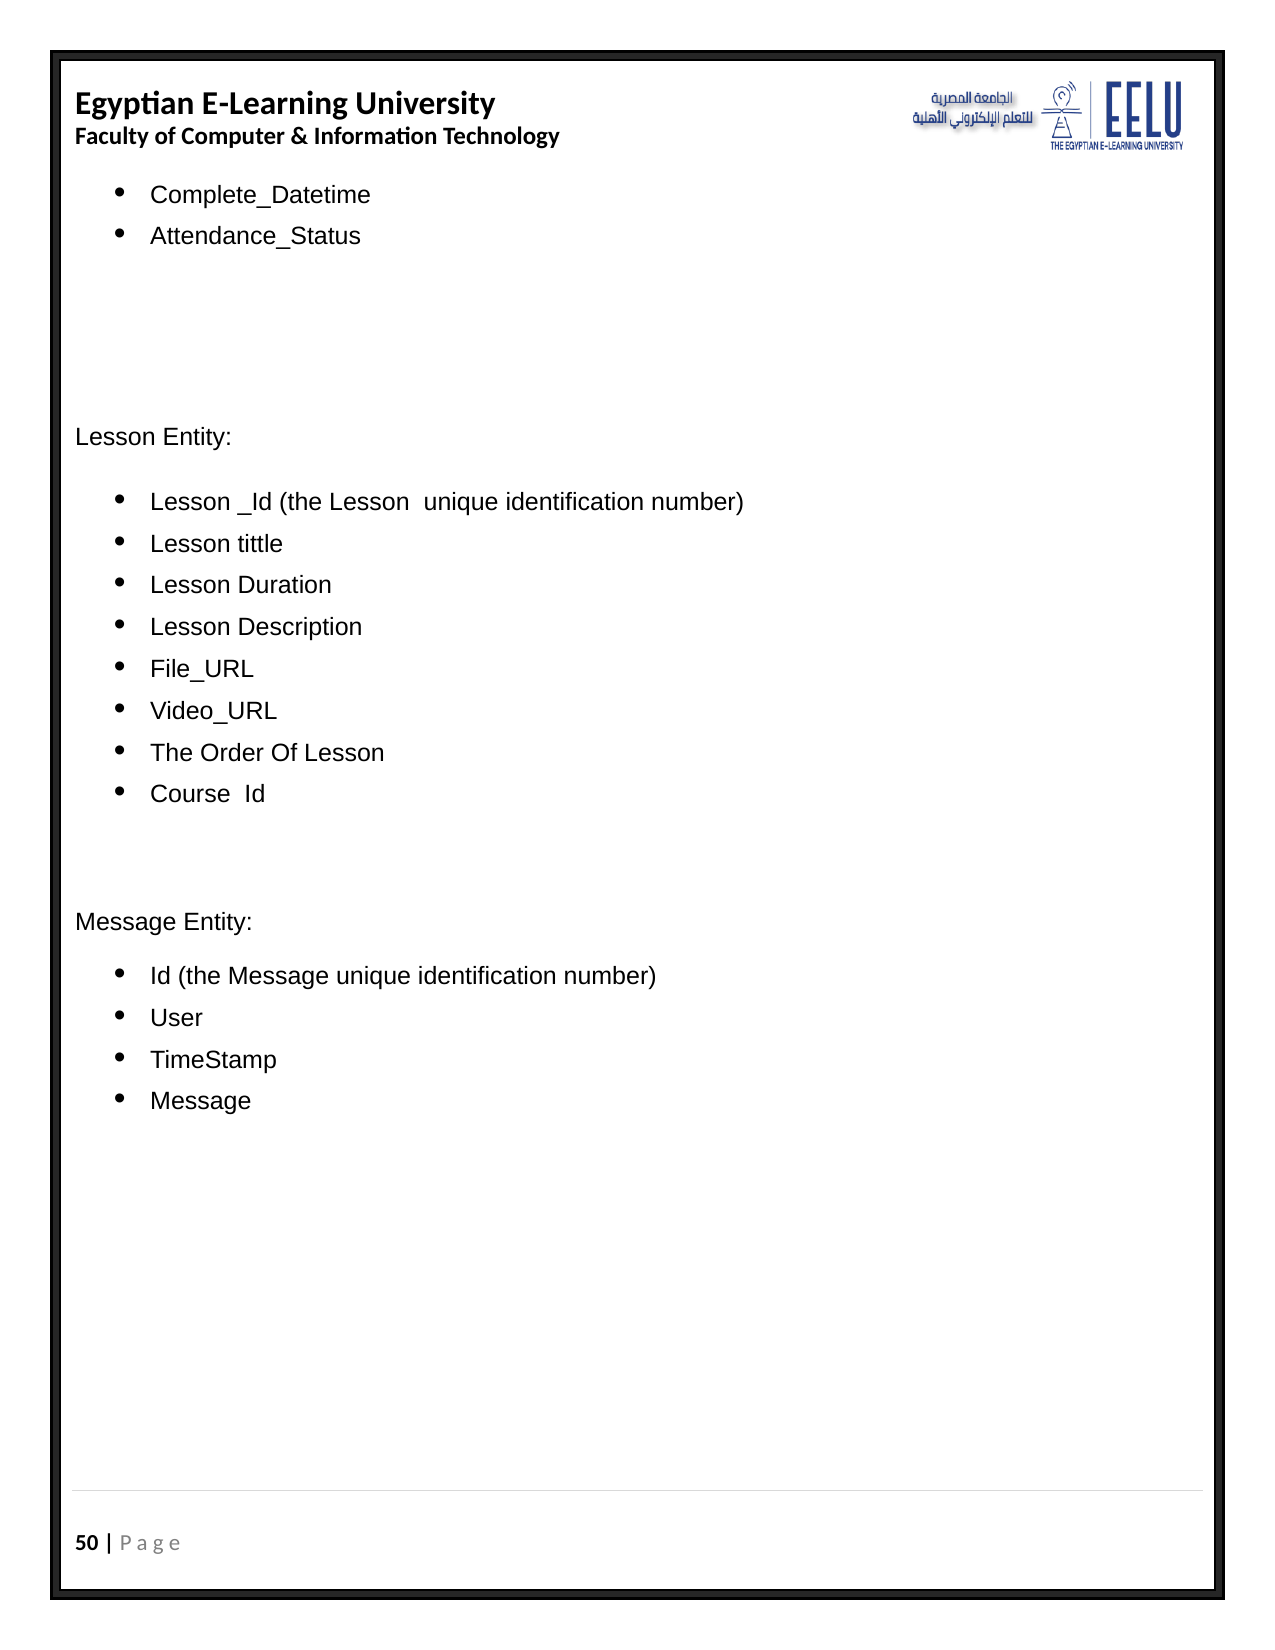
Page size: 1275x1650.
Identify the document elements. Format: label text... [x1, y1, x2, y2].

text Message Entity: [75, 907, 1211, 936]
picture [898, 61, 1201, 153]
list Message [76, 1078, 1211, 1117]
list The Order Of Lesson [76, 729, 1211, 768]
list Attendance_Status [76, 213, 1211, 252]
list Video_URL [76, 688, 1211, 726]
list Lesson Description [76, 604, 1211, 643]
list Lesson _Id (the Lesson unique identification number) [76, 479, 1211, 517]
list TimeStamp [76, 1037, 1211, 1075]
list Id (the Message unique identification number) [76, 953, 1211, 992]
text Lesson Entity: [75, 422, 1211, 451]
list Lesson tittle [76, 521, 1211, 559]
list Lesson Duration [76, 562, 1211, 601]
list File_URL [76, 646, 1211, 684]
list User [76, 995, 1211, 1033]
list Course Id [76, 771, 1211, 810]
list Complete_Datetime [76, 172, 1211, 210]
